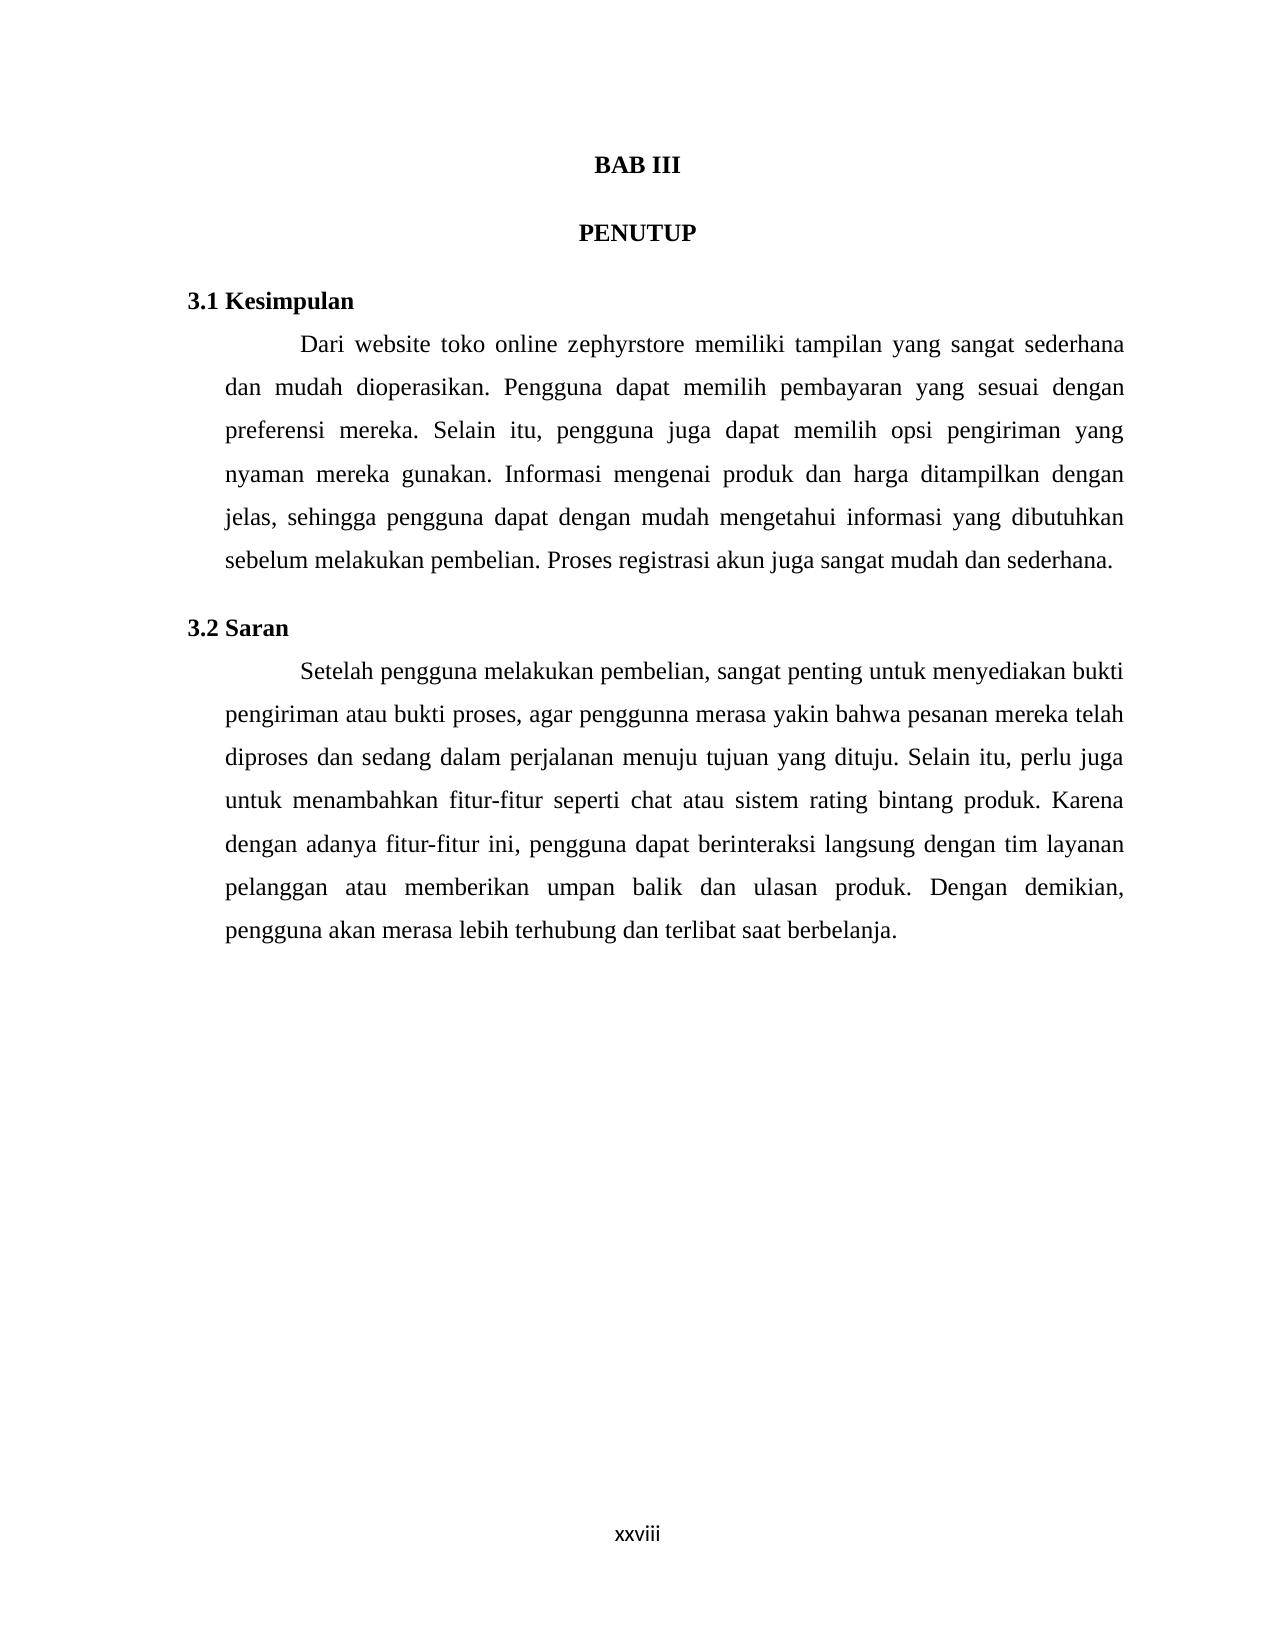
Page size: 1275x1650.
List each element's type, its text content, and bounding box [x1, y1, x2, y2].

subtitle PENUTUP [150, 218, 1125, 247]
text Dari website toko online zephyrstore memiliki tampilan yang sangat sederhana dan mudah dioperasikan. Pengguna dapat memilih pembayaran yang sesuai dengan preferensi mereka. Selain itu, pengguna juga dapat memilih opsi pengiriman yang nyaman mereka gunakan. Informasi mengenai produk dan harga ditampilkan dengan jelas, sehingga pengguna dapat dengan mudah mengetahui informasi yang dibutuhkan sebelum melakukan pembelian. Proses registrasi akun juga sangat mudah dan sederhana. [225, 329, 1125, 574]
text Setelah pengguna melakukan pembelian, sangat penting untuk menyediakan bukti pengiriman atau bukti proses, agar penggunna merasa yakin bahwa pesanan mereka telah diproses dan sedang dalam perjalanan menuju tujuan yang dituju. Selain itu, perlu juga untuk menambahkan fitur-fitur seperti chat atau sistem rating bintang produk. Karena dengan adanya fitur-fitur ini, pengguna dapat berinteraksi langsung dengan tim layanan pelanggan atau memberikan umpan balik dan ulasan produk. Dengan demikian, pengguna akan merasa lebih terhubung dan terlibat saat berbelanja. [225, 656, 1125, 944]
subtitle Kesimpulan [187, 286, 1125, 315]
subtitle Saran [187, 613, 1125, 642]
subtitle BAB III [150, 150, 1125, 179]
